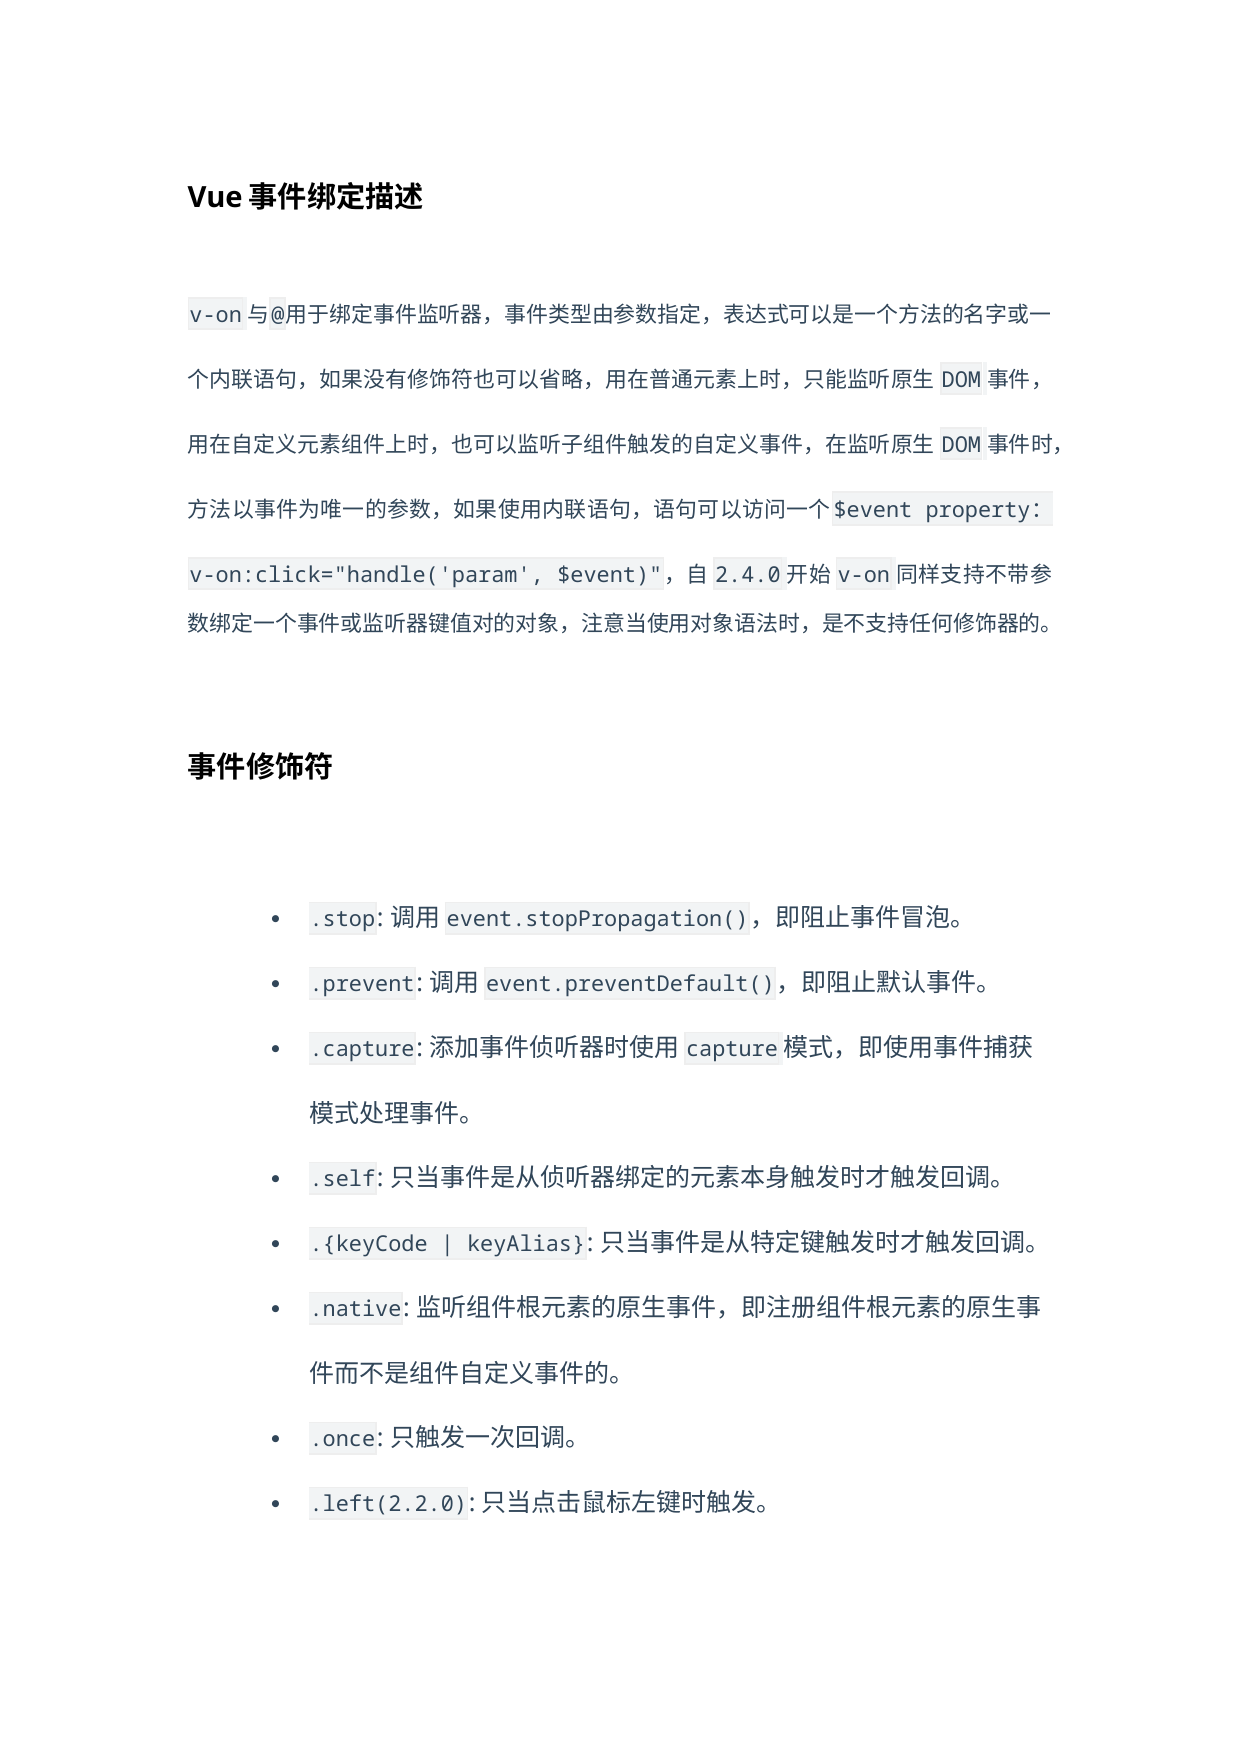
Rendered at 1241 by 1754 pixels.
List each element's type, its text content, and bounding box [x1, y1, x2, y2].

list .prevent: 调用event.preventDefault()，即阻止默认事件。 [272, 949, 1053, 1014]
list .capture: 添加事件侦听器时使用capture模式，即使用事件捕获模式处理事件。 [272, 1014, 1053, 1144]
text v-on与@用于绑定事件监听器，事件类型由参数指定，表达式可以是一个方法的名字或一个内联语句，如果没有修饰符也可以省略，用在普通元素上时，只能监听原生DOM事件，用在自定义元素组件上时，也可以监听子组件触发的自定义事件，在监听原生DOM事件时，方法以事件为唯一的参数，如果使用内联语句，语句可以访问一个$event property：v-on:click="handle('param', $event)"，自2.4.0开始v-on同样支持不带参数绑定一个事件或监听器键值对的对象，注意当使用对象语法时，是不支持任何修饰器的。 [187, 281, 1053, 638]
list .self: 只当事件是从侦听器绑定的元素本身触发时才触发回调。 [272, 1144, 1053, 1209]
list .once: 只触发一次回调。 [272, 1404, 1053, 1469]
list .native: 监听组件根元素的原生事件，即注册组件根元素的原生事件而不是组件自定义事件的。 [272, 1274, 1053, 1404]
list .left(2.2.0): 只当点击鼠标左键时触发。 [272, 1469, 1053, 1534]
subtitle 事件修饰符 [187, 732, 1053, 797]
subtitle Vue事件绑定描述 [187, 162, 1053, 227]
list .{keyCode | keyAlias}: 只当事件是从特定键触发时才触发回调。 [272, 1209, 1053, 1274]
list .stop: 调用event.stopPropagation()，即阻止事件冒泡。 [272, 884, 1053, 949]
